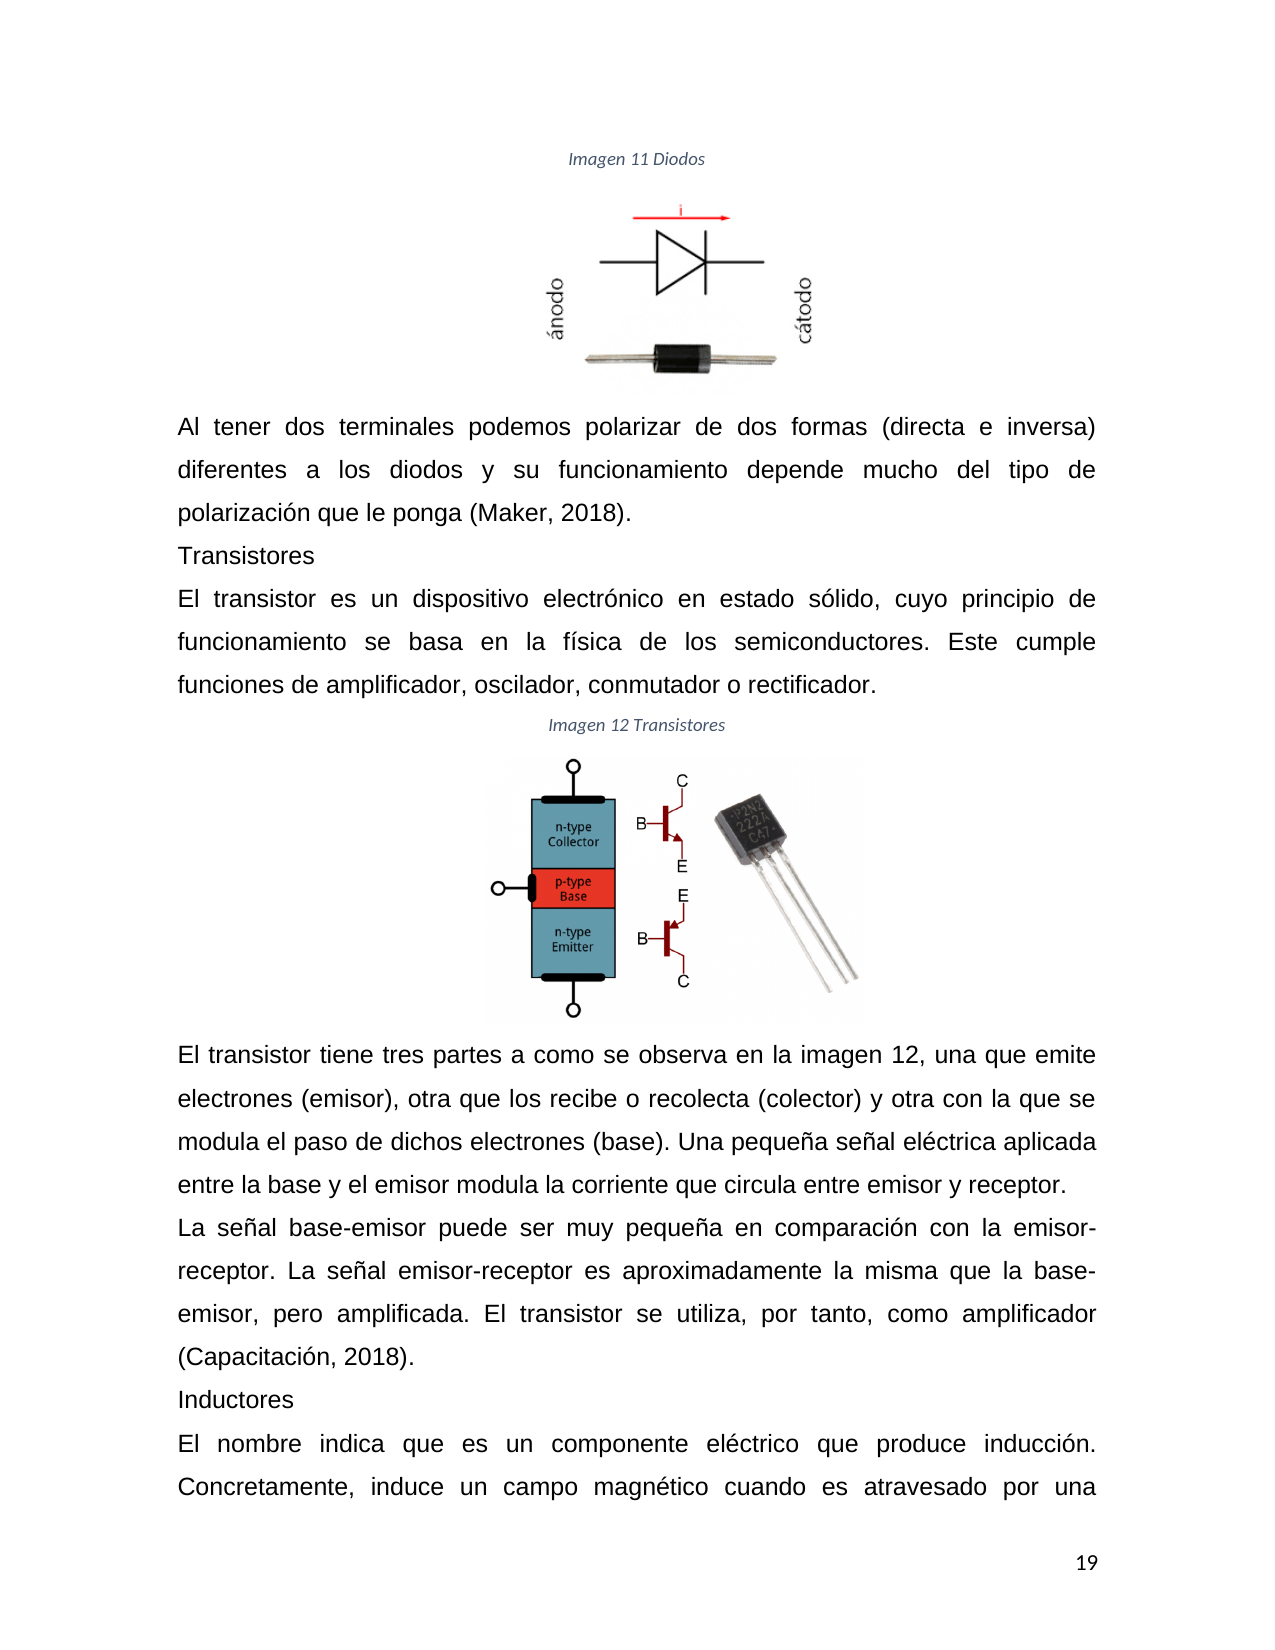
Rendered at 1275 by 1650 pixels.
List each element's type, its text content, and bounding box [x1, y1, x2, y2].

picture [484, 757, 865, 1024]
text La señal base-emisor puede ser muy pequeña en comparación con la emisor-receptor. La señal emisor-receptor es aproximadamente la misma que la base-emisor, pero amplificada. El transistor se utiliza, por tanto, como amplificador. [177, 1213, 1098, 1371]
picture [521, 191, 828, 396]
text Al tener dos terminales podemos polarizar de dos formas (directa e inversa) diferentes a los diodos y su funcionamiento depende mucho del tipo de polarización que le ponga. [177, 412, 1098, 527]
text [177, 1428, 1098, 1500]
text El transistor es un dispositivo electrónico en estado sólido, cuyo principio de funcionamiento se basa en la física de los semiconductores. Este cumple funciones de amplificador, oscilador, conmutador o rectificador. [177, 584, 1098, 699]
text Inductores [177, 1385, 1098, 1414]
text Imagen 12 Transistores [177, 714, 1098, 737]
text Imagen 11 Diodos [177, 148, 1098, 171]
text El transistor tiene tres partes a como se observa en la imagen 12, una que emite electrones (emisor), otra que los recibe o recolecta (colector) y otra con la que se modula el paso de dichos electrones (base). Una pequeña señal eléctrica aplicada entre la base y el emisor modula la corriente que circula entre emisor y receptor. [177, 1040, 1098, 1198]
text Transistores [177, 541, 1098, 570]
